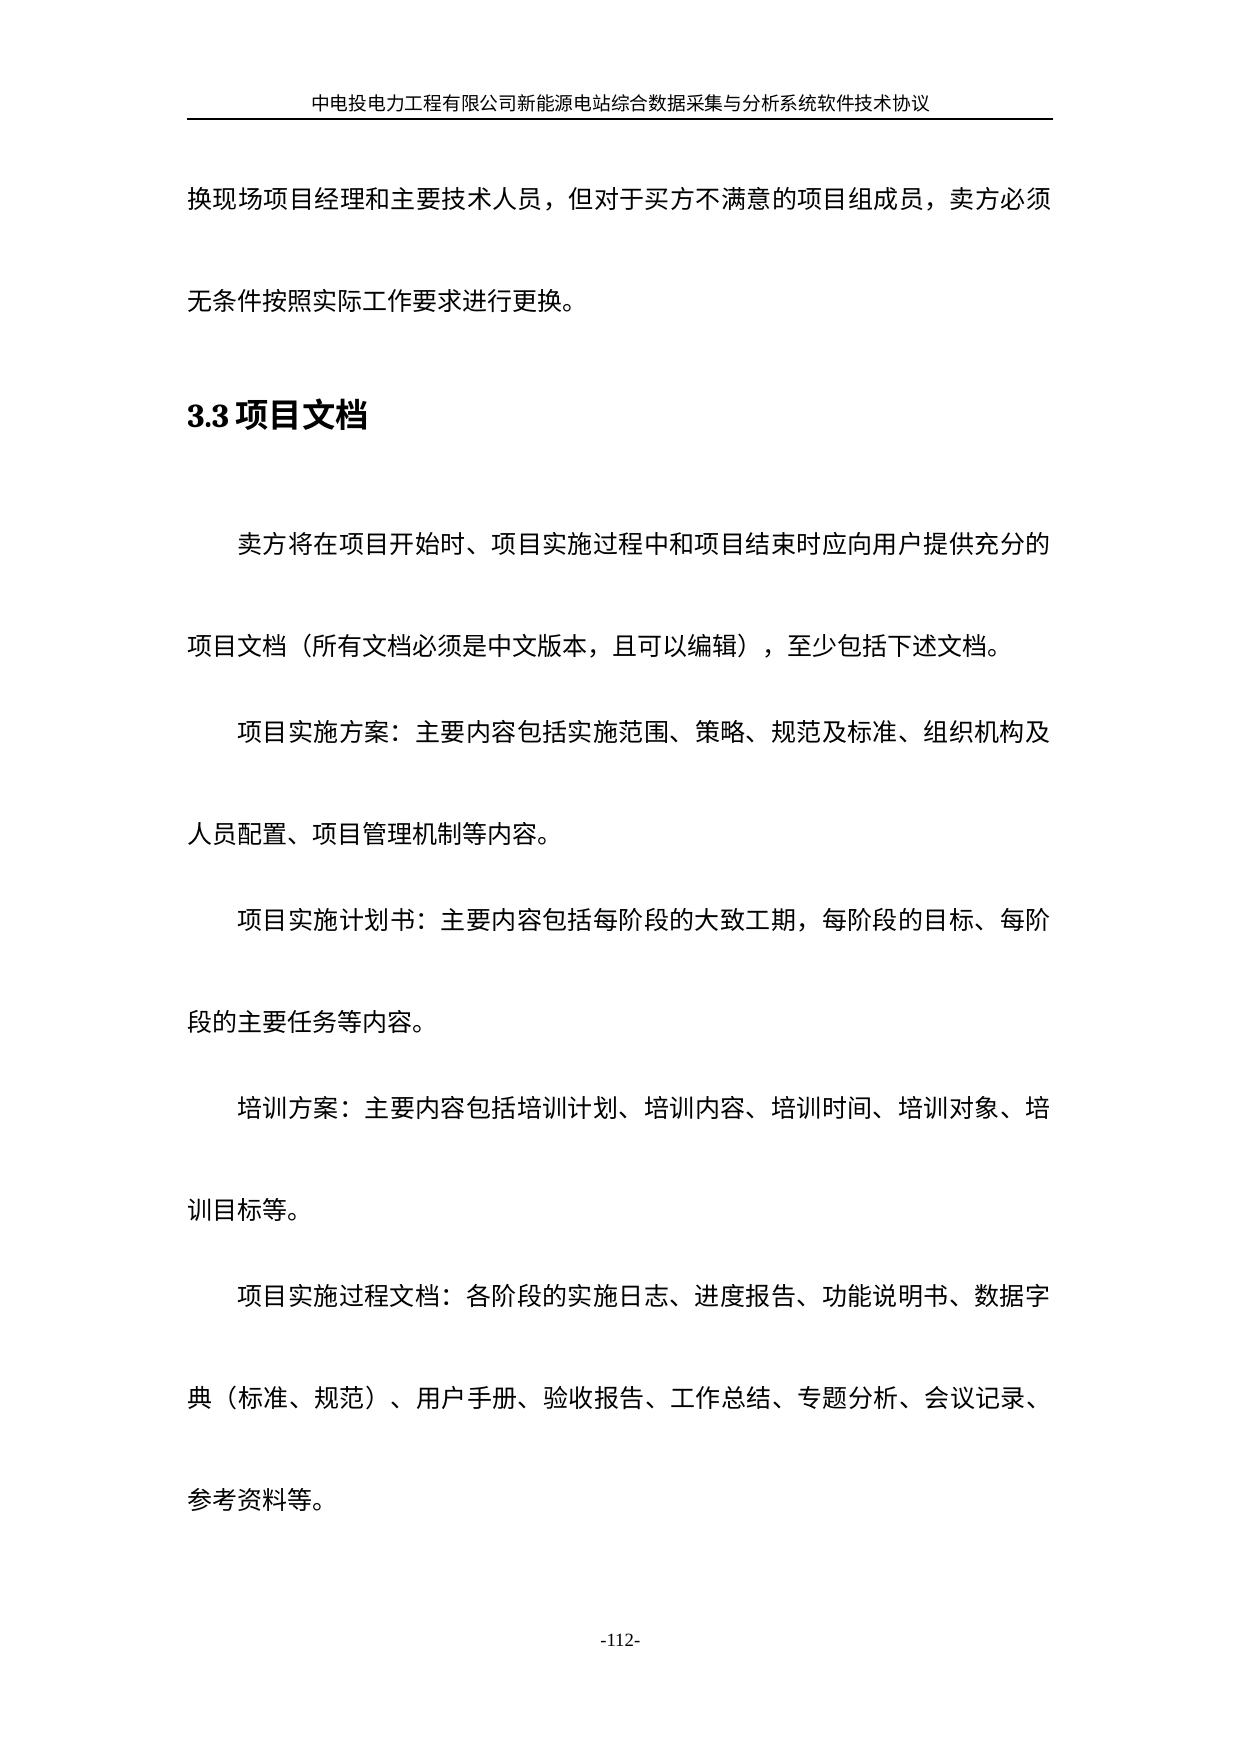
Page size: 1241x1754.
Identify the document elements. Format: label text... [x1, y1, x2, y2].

subtitle 3.3项目文档 [187, 379, 1053, 447]
text 项目实施方案：主要内容包括实施范围、策略、规范及标准、组织机构及人员配置、项目管理机制等内容。 [187, 697, 1053, 867]
text 项目实施计划书：主要内容包括每阶段的大致工期，每阶段的目标、每阶段的主要任务等内容。 [187, 885, 1053, 1054]
text 卖方将在项目开始时、项目实施过程中和项目结束时应向用户提供充分的项目文档（所有文档必须是中文版本，且可以编辑），至少包括下述文档。 [187, 509, 1053, 679]
text 培训方案：主要内容包括培训计划、培训内容、培训时间、培训对象、培训目标等。 [187, 1073, 1053, 1242]
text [187, 164, 1053, 334]
text 项目实施过程文档：各阶段的实施日志、进度报告、功能说明书、数据字典（标准、规范）、用户手册、验收报告、工作总结、专题分析、会议记录、参考资料等。 [187, 1261, 1053, 1532]
